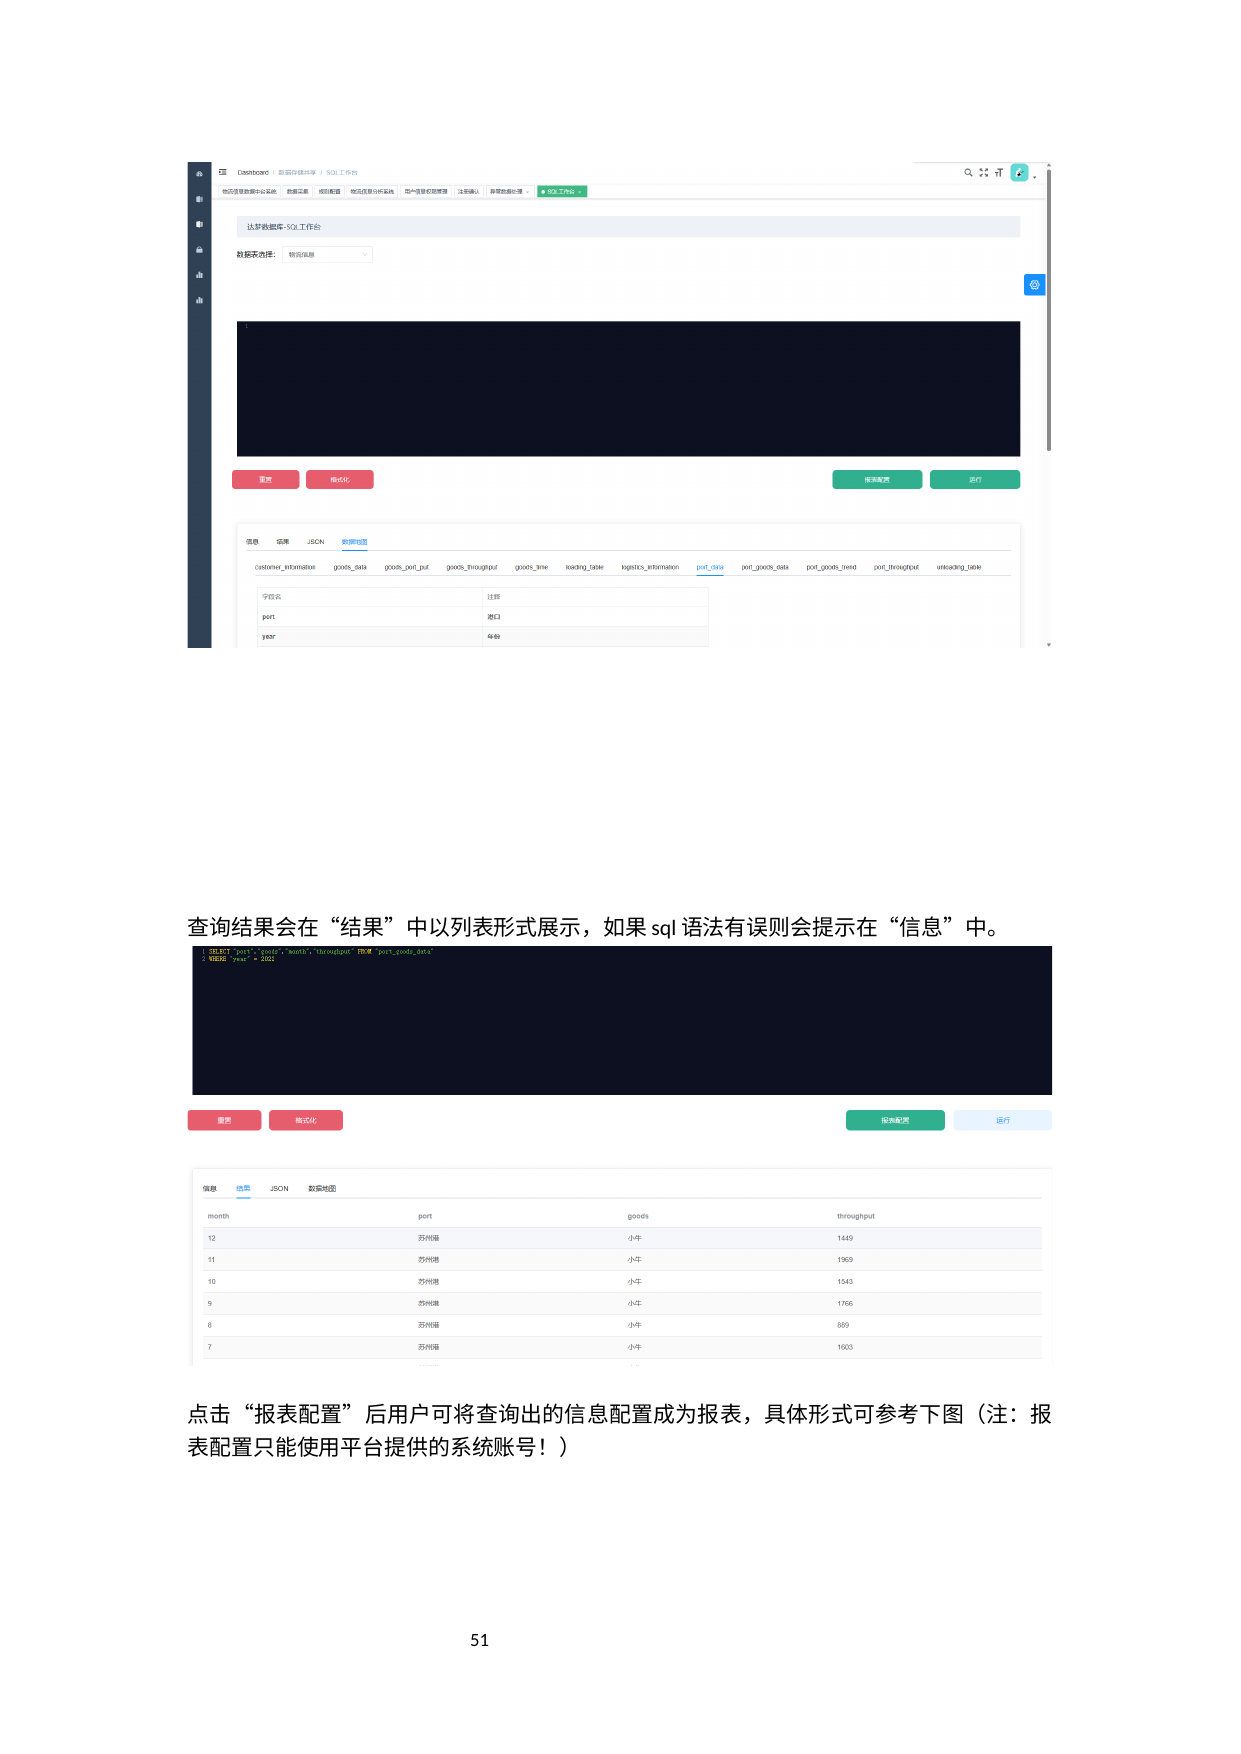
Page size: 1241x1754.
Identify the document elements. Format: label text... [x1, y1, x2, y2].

picture [187, 942, 1053, 1366]
picture [187, 162, 1052, 648]
text 查询结果会在“结果”中以列表形式展示，如果sql语法有误则会提示在“信息”中。 [187, 909, 1053, 942]
text 点击“报表配置”后用户可将查询出的信息配置成为报表，具体形式可参考下图（注：报表配置只能使用平台提供的系统账号！） [187, 1397, 1053, 1462]
